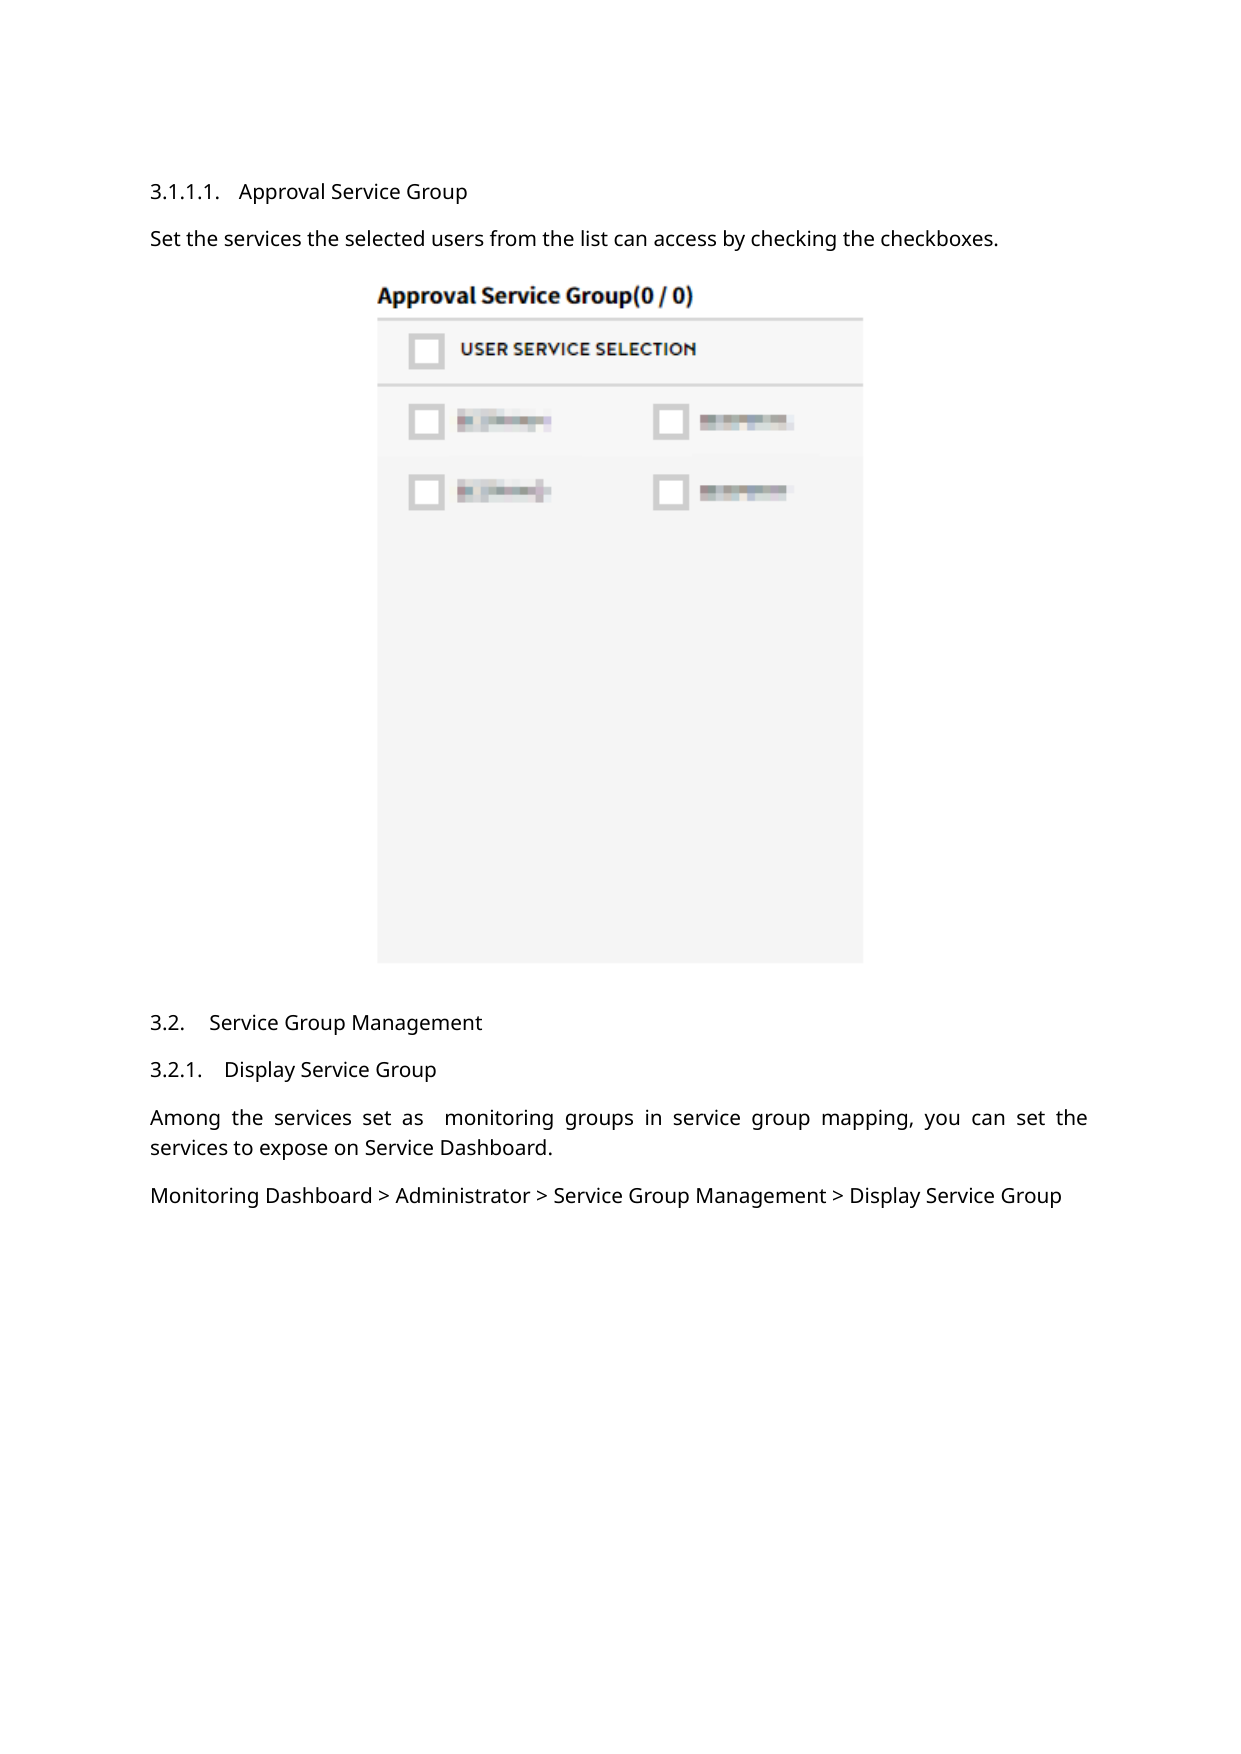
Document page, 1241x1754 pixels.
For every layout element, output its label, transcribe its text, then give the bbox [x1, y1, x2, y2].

picture [362, 271, 879, 990]
text Among the services set as monitoring groups in service group mapping, you can set the services to expose on Service Dashboard. [150, 1103, 1090, 1162]
list Service Group Management [150, 1008, 1090, 1037]
list Display Service Group [150, 1056, 1090, 1084]
list Approval Service Group [150, 177, 1090, 206]
text Monitoring Dashboard > Administrator > Service Group Management > Display Service Group [150, 1181, 1090, 1209]
text Set the services the selected users from the list can access by checking the checkboxes. [150, 224, 1090, 253]
